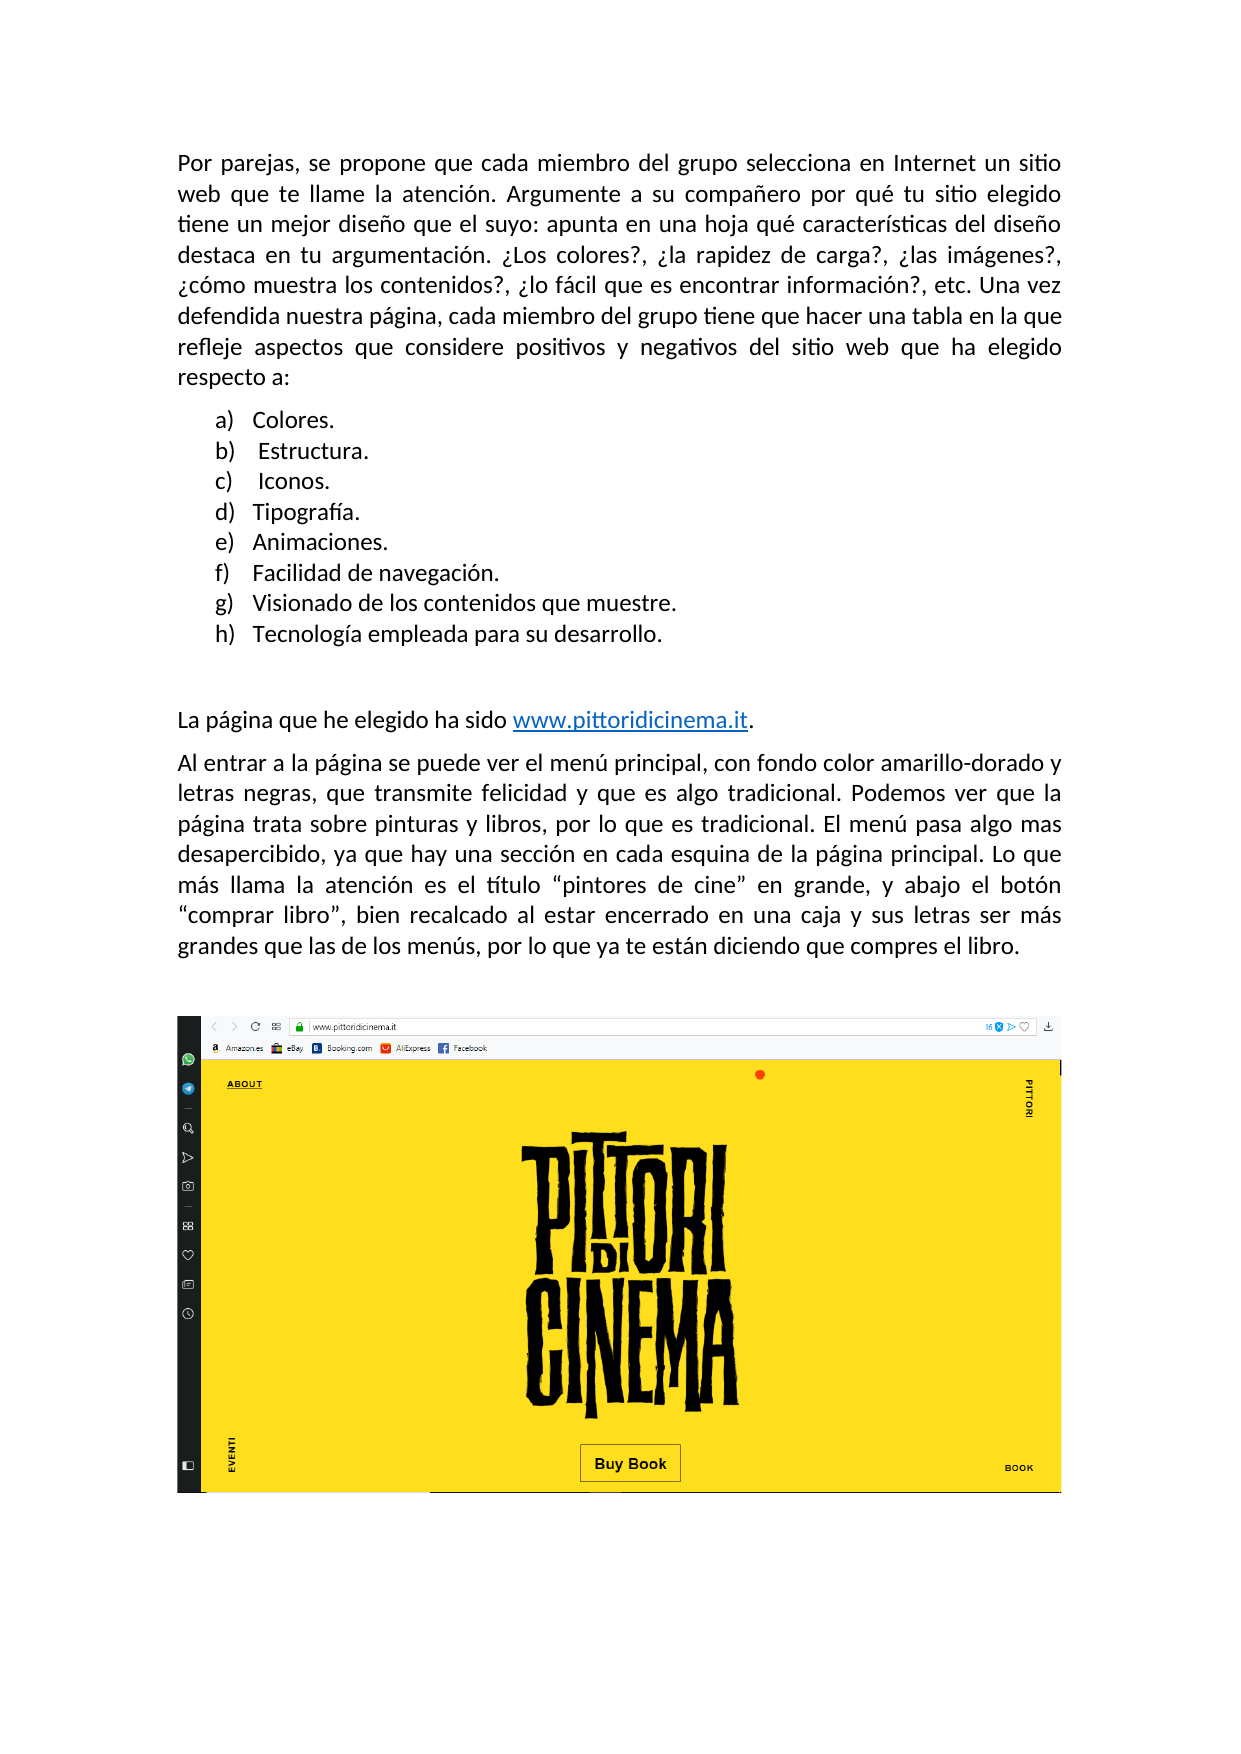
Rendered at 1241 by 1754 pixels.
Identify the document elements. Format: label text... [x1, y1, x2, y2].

list Estructura. [215, 435, 1063, 465]
picture [177, 1016, 1062, 1493]
list Iconos. [215, 465, 1063, 496]
list Facilidad de navegación. [215, 557, 1063, 587]
list Visionado de los contenidos que muestre. [215, 587, 1063, 618]
text Al entrar a la página se puede ver el menú principal, con fondo color amarillo-dorado y letras negras, que transmite felicidad y que es algo tradicional. Podemos ver que la página trata sobre pinturas y libros, por lo que es tradicional. El menú pasa algo mas desapercibido, ya que hay una sección en cada esquina de la página principal. Lo que más llama la atención es el título “pintores de cine” en grande, y abajo el botón “comprar libro”, bien recalcado al estar encerrado en una caja y sus letras ser más grandes que las de los menús, por lo que ya te están diciendo que compres el libro. [177, 747, 1063, 961]
text Por parejas, se propone que cada miembro del grupo selecciona en Internet un sitio web que te llame la atención. Argumente a su compañero por qué tu sitio elegido tiene un mejor diseño que el suyo: apunta en una hoja qué características del diseño destaca en tu argumentación. ¿Los colores?, ¿la rapidez de carga?, ¿las imágenes?, ¿cómo muestra los contenidos?, ¿lo fácil que es encontrar información?, etc. Una vez defendida nuestra página, cada miembro del grupo tiene que hacer una tabla en la que refleje aspectos que considere positivos y negativos del sitio web que ha elegido respecto a: [177, 148, 1063, 392]
list Animaciones. [215, 526, 1063, 557]
text La página que he elegido ha sido www.pittoridicinema.it. [177, 704, 1063, 734]
list Tipografía. [215, 496, 1063, 526]
list Tecnología empleada para su desarrollo. [215, 618, 1063, 648]
list Colores. [215, 404, 1063, 435]
